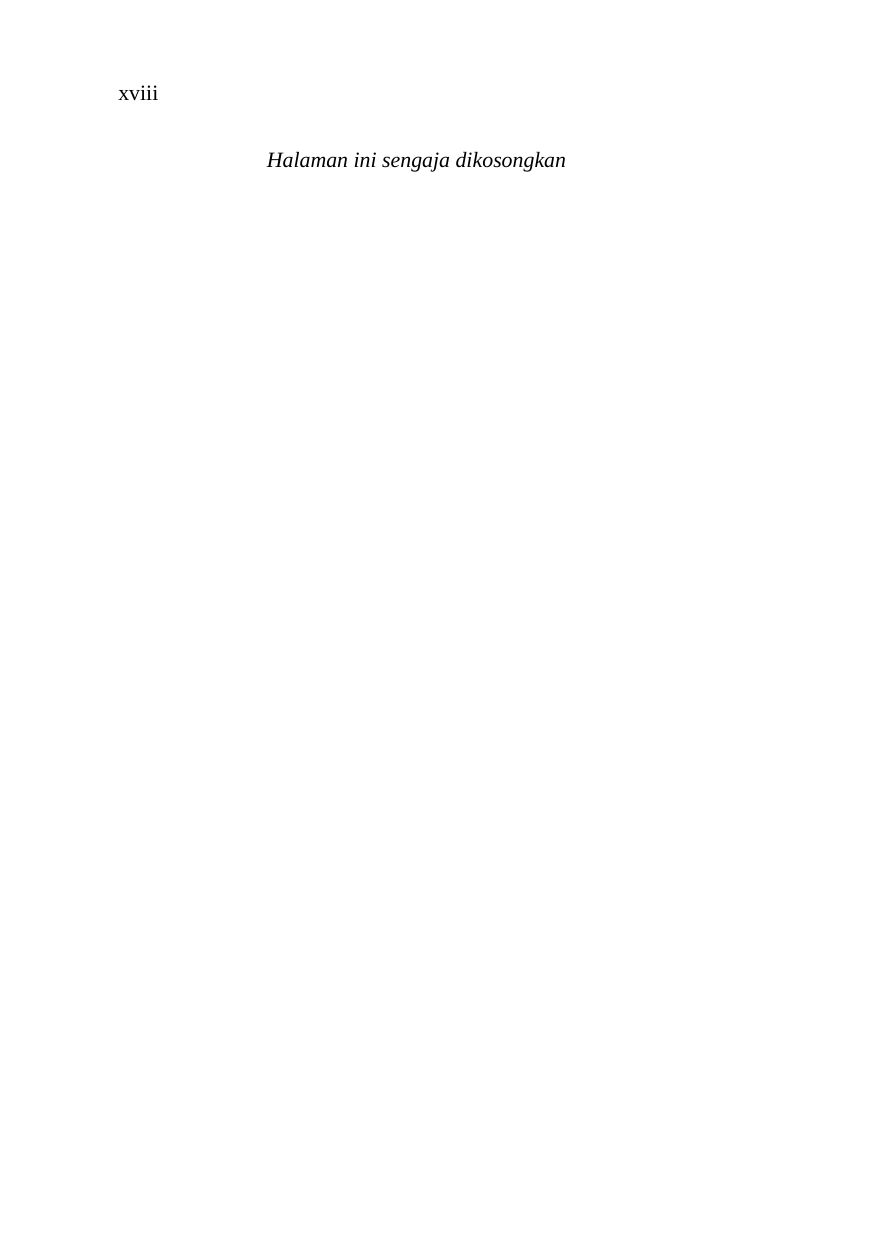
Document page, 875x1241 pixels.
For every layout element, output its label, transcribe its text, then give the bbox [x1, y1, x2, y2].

text Halaman ini sengaja dikosongkan [267, 147, 755, 172]
